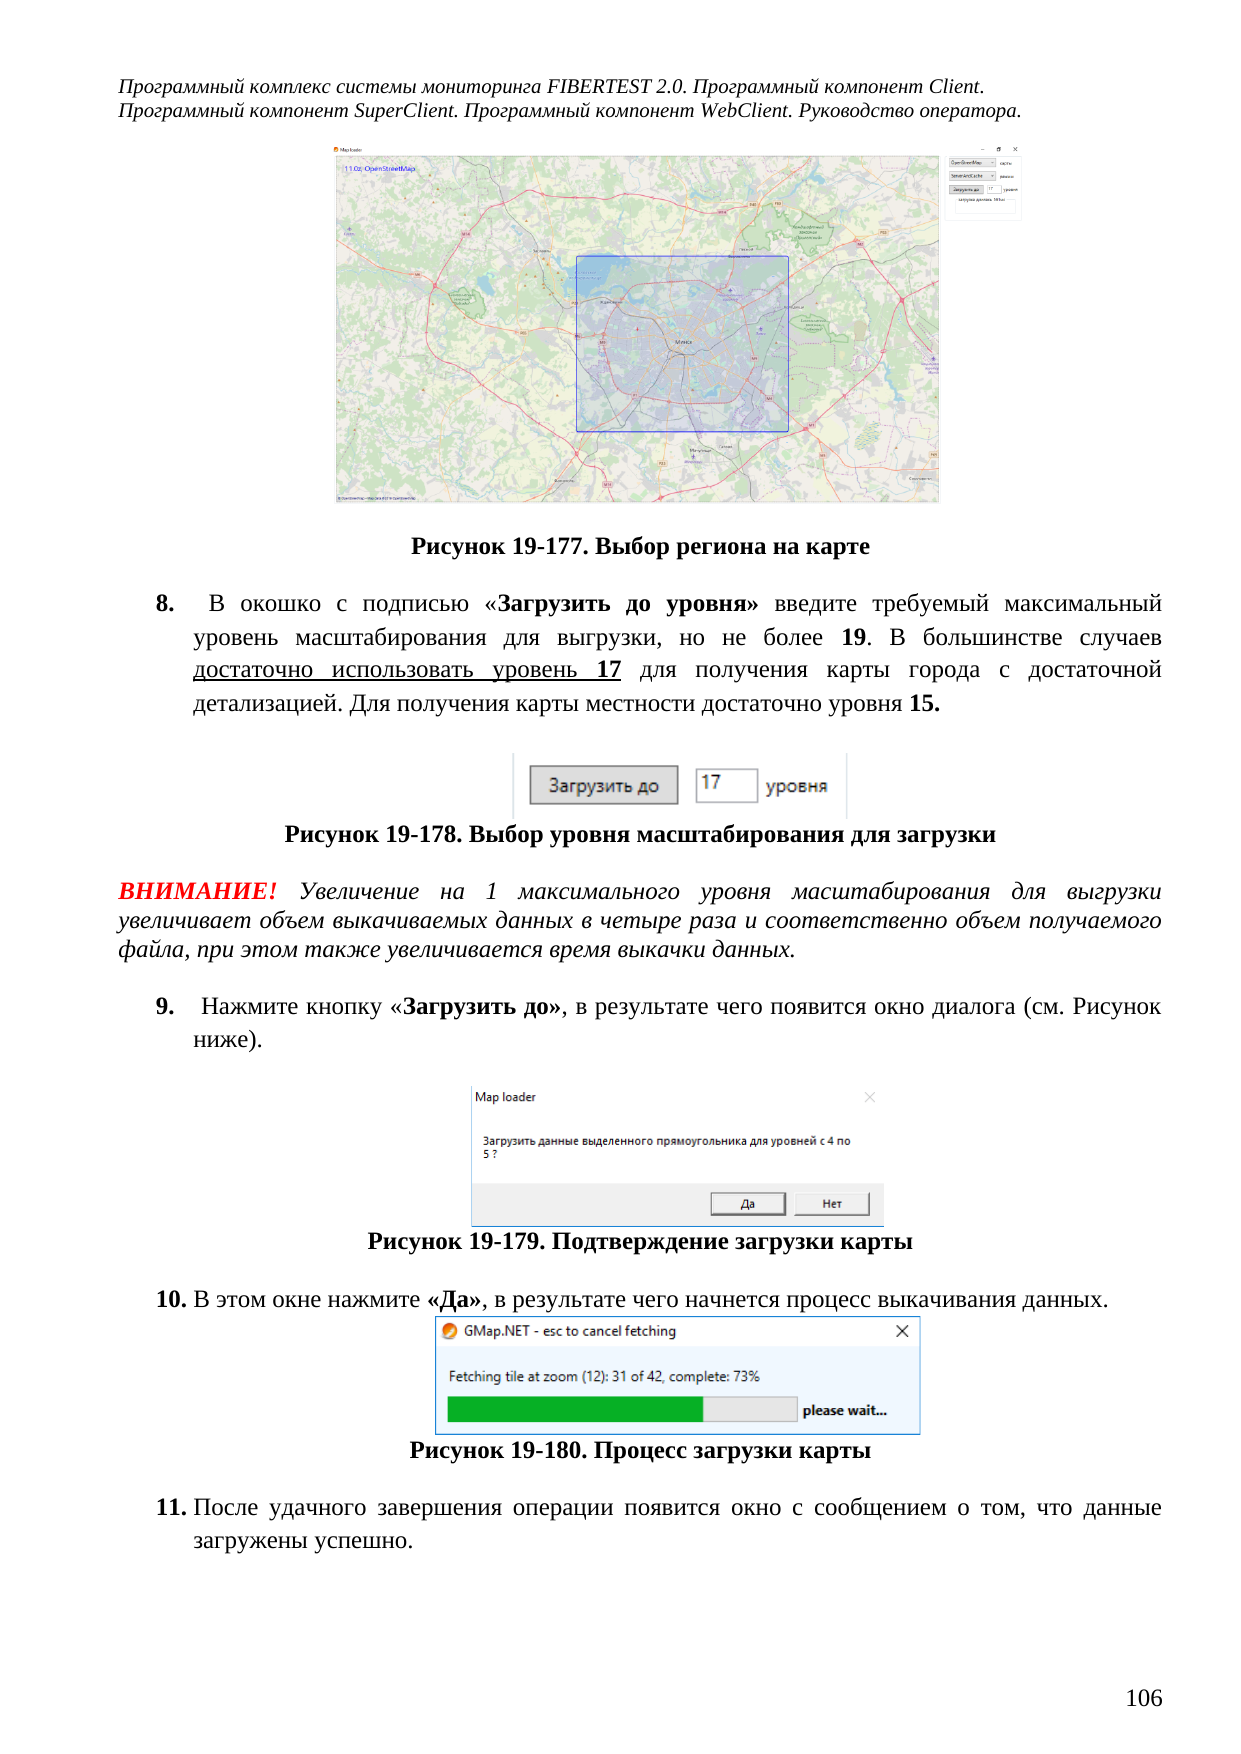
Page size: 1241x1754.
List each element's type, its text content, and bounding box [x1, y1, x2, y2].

list В этом окне нажмите «Да», в результате чего начнется процесс выкачивания данных. [156, 1284, 1162, 1312]
picture [508, 753, 848, 819]
picture [435, 1316, 921, 1435]
picture [332, 147, 1024, 506]
picture [471, 1086, 884, 1227]
list В окошко с подписью «Загрузить до уровня» введите требуемый максимальный уровень масштабирования для выгрузки, но не более 19. В большинстве случаев достаточно использовать уровень 17 для получения карты города с достаточной детализацией. Для получения карты местности достаточно уровня 15. [156, 588, 1162, 716]
text ВНИМАНИЕ! Увеличение на 1 максимального уровня масштабирования для выгрузки увеличивает объем выкачиваемых данных в четыре раза и соответственно объем получаемого файла, при этом также увеличивается время выкачки данных. [118, 876, 1162, 963]
list Нажмите кнопку «Загрузить до», в результате чего появится окно диалога (см. Рисунок ниже). [156, 991, 1162, 1053]
list После удачного завершения операции появится окно с сообщением о том, что данные загружены успешно. [156, 1492, 1162, 1554]
